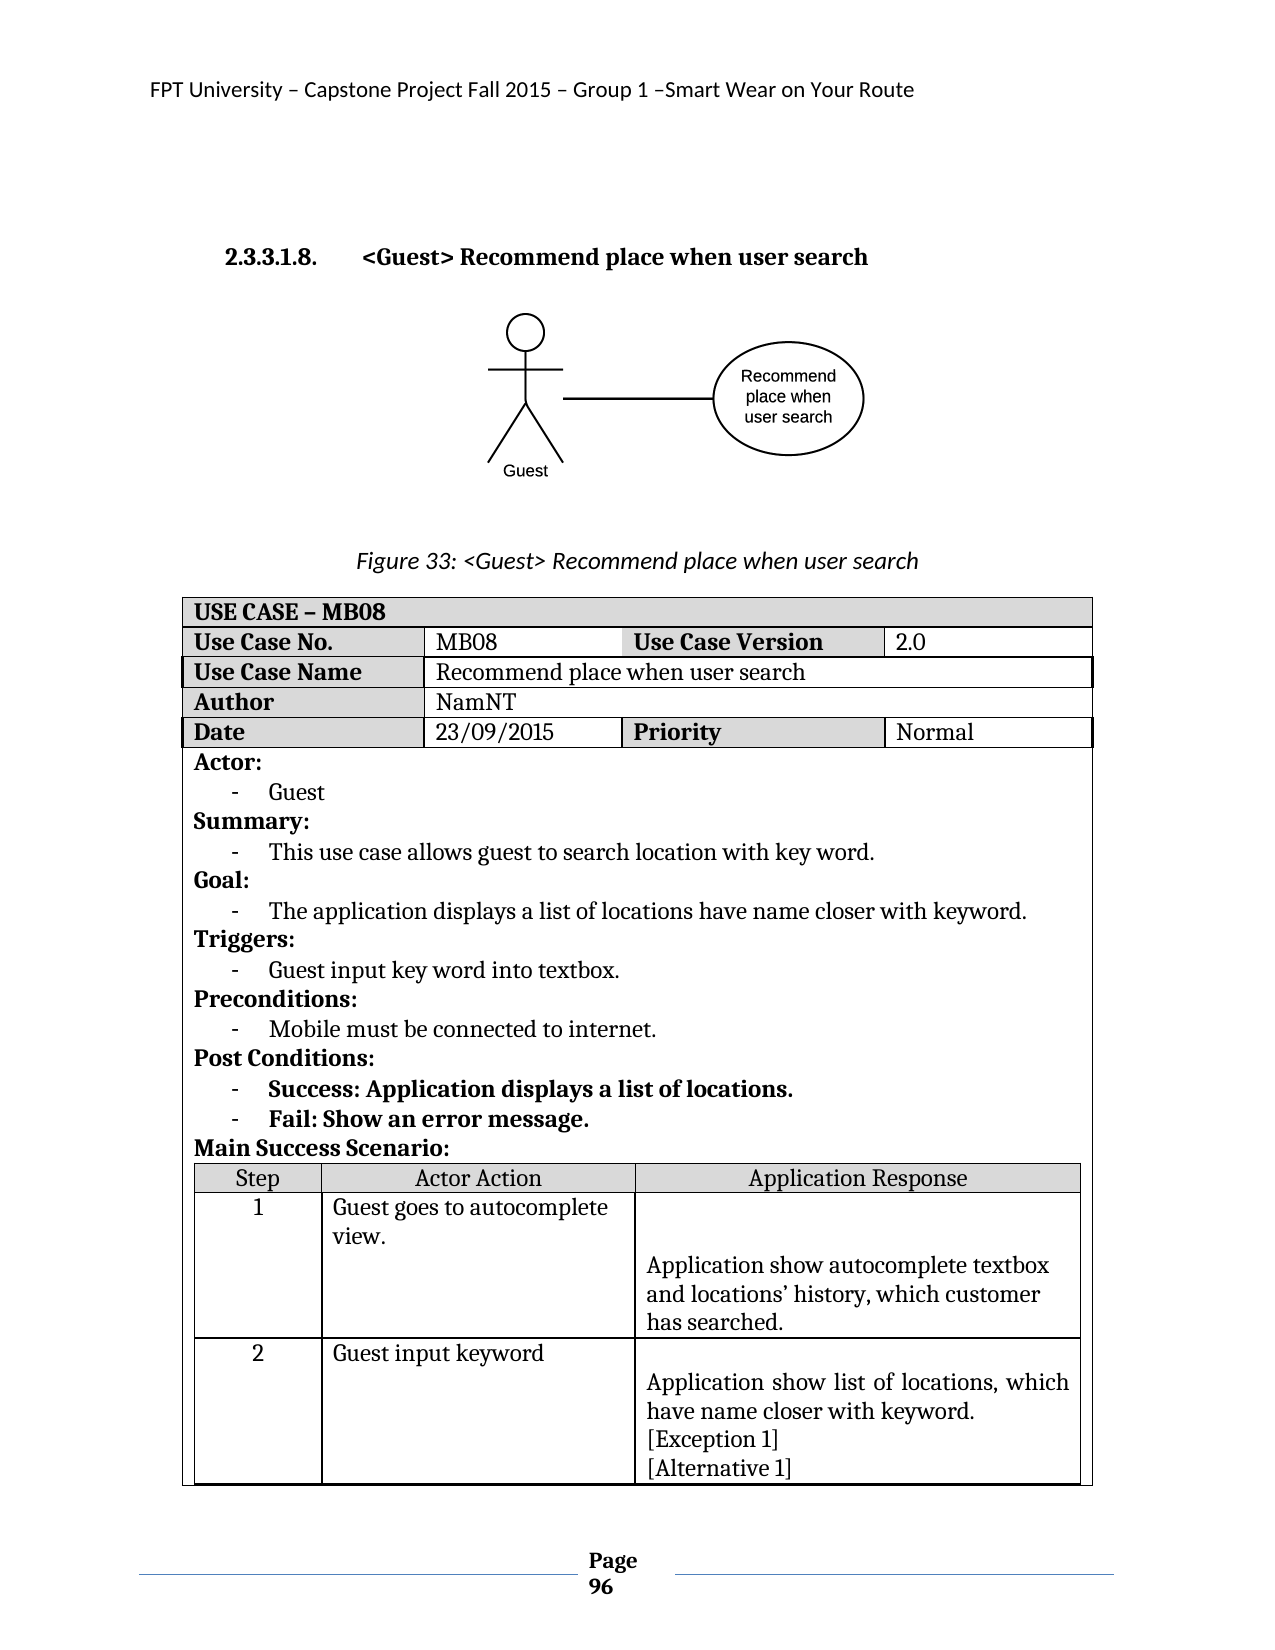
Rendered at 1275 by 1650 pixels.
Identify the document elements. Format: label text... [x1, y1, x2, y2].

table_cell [183, 748, 1092, 1485]
table_cell 23/09/2015 [425, 718, 621, 747]
text Figure 33: <Guest> Recommend place when user search [150, 545, 1125, 576]
table_cell Normal [886, 718, 1091, 747]
table_cell NamNT [425, 688, 1092, 717]
table_header USE CASE – MB08 [183, 598, 1092, 626]
table_cell Priority [623, 718, 884, 747]
table_cell 2.0 [885, 628, 1092, 656]
subtitle <Guest> Recommend place when user search [225, 243, 1125, 272]
picture [375, 276, 901, 521]
table_cell Use Case Version [622, 628, 884, 656]
table_cell Author [183, 688, 424, 717]
table_cell Recommend place when user search [425, 658, 1091, 687]
table_cell Use Case Name [184, 657, 423, 687]
table_cell Date [184, 718, 423, 747]
table_cell Use Case No. [183, 628, 424, 656]
table_cell MB08 [425, 628, 622, 656]
